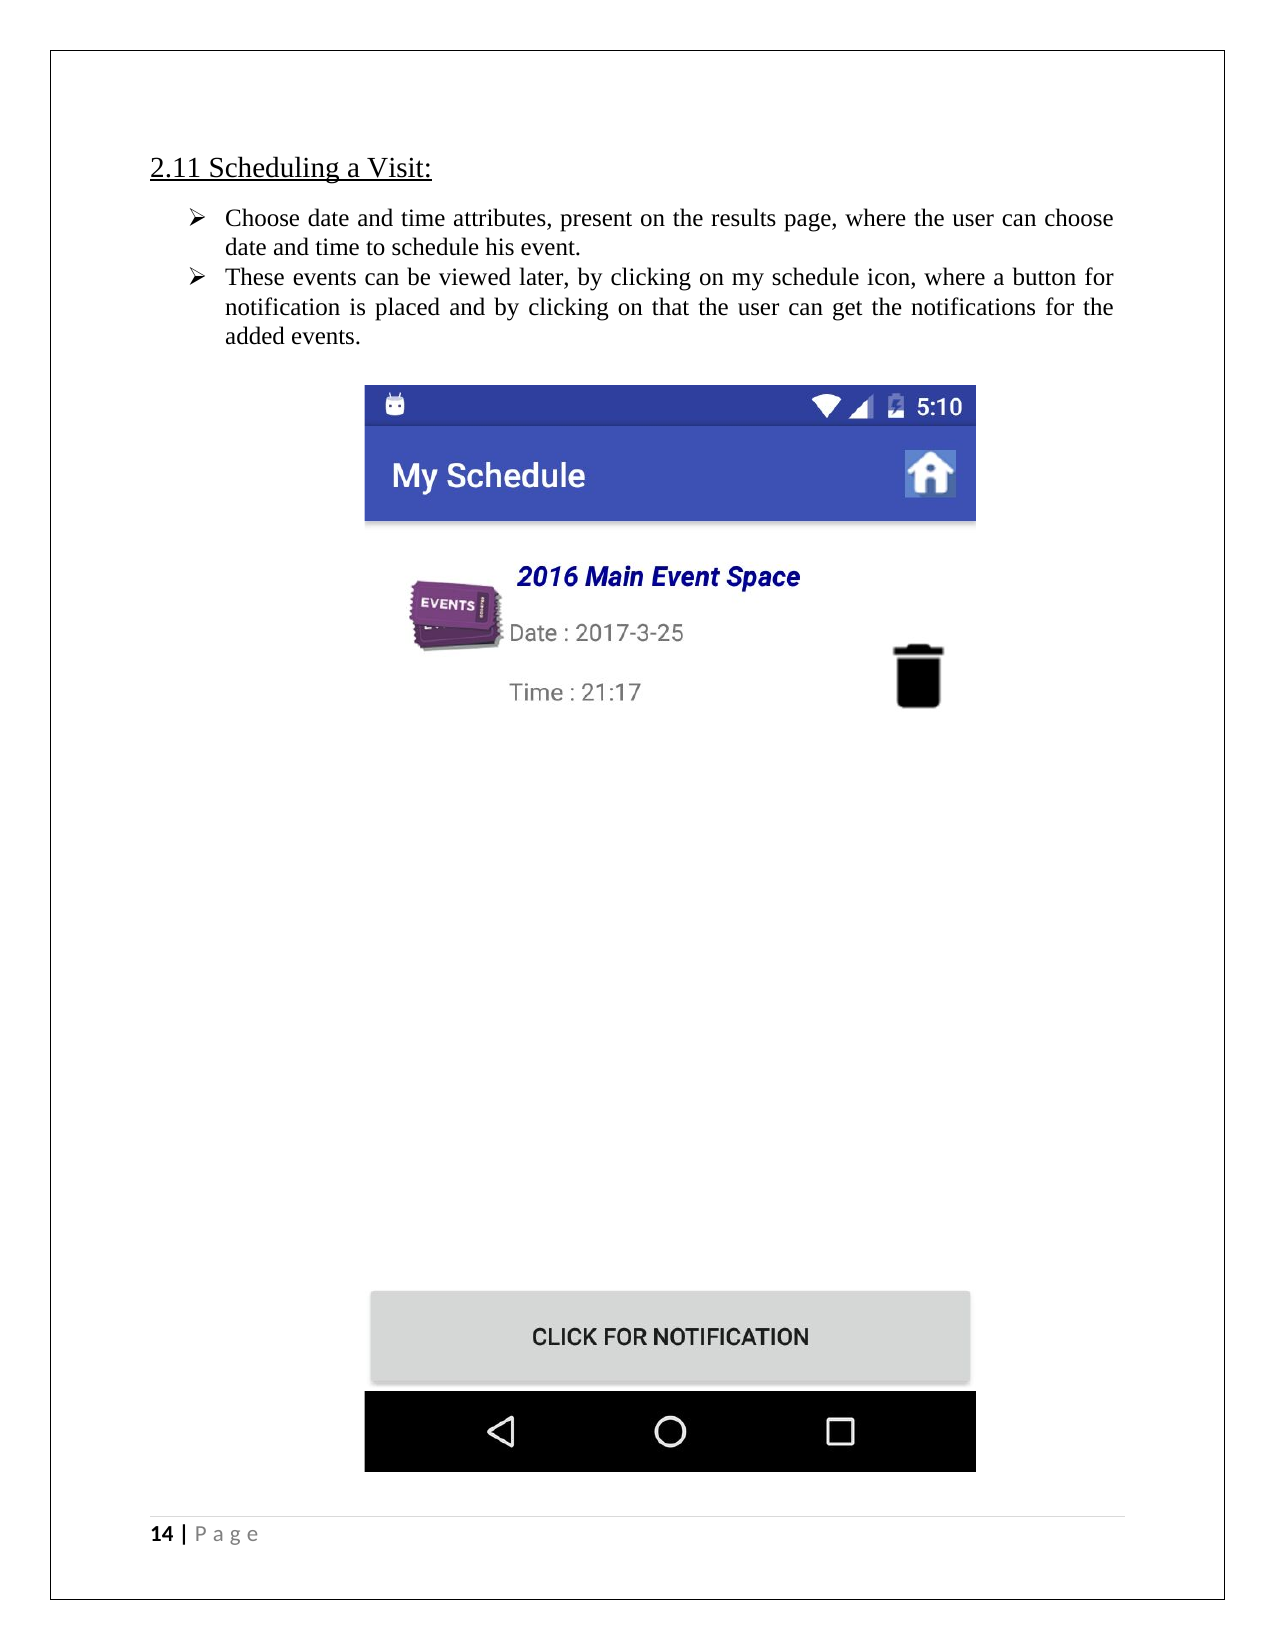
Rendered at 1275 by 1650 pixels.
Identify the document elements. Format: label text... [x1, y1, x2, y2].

picture [364, 385, 976, 1472]
list Choose date and time attributes, present on the results page, where the user can choose date and time to schedule his event. [187, 203, 1115, 261]
text 2.11 Scheduling a Visit: [150, 150, 1125, 183]
list These events can be viewed later, by clicking on my schedule icon, where a button for notification is placed and by clicking on that the user can get the notifications for the added events. [187, 262, 1115, 350]
